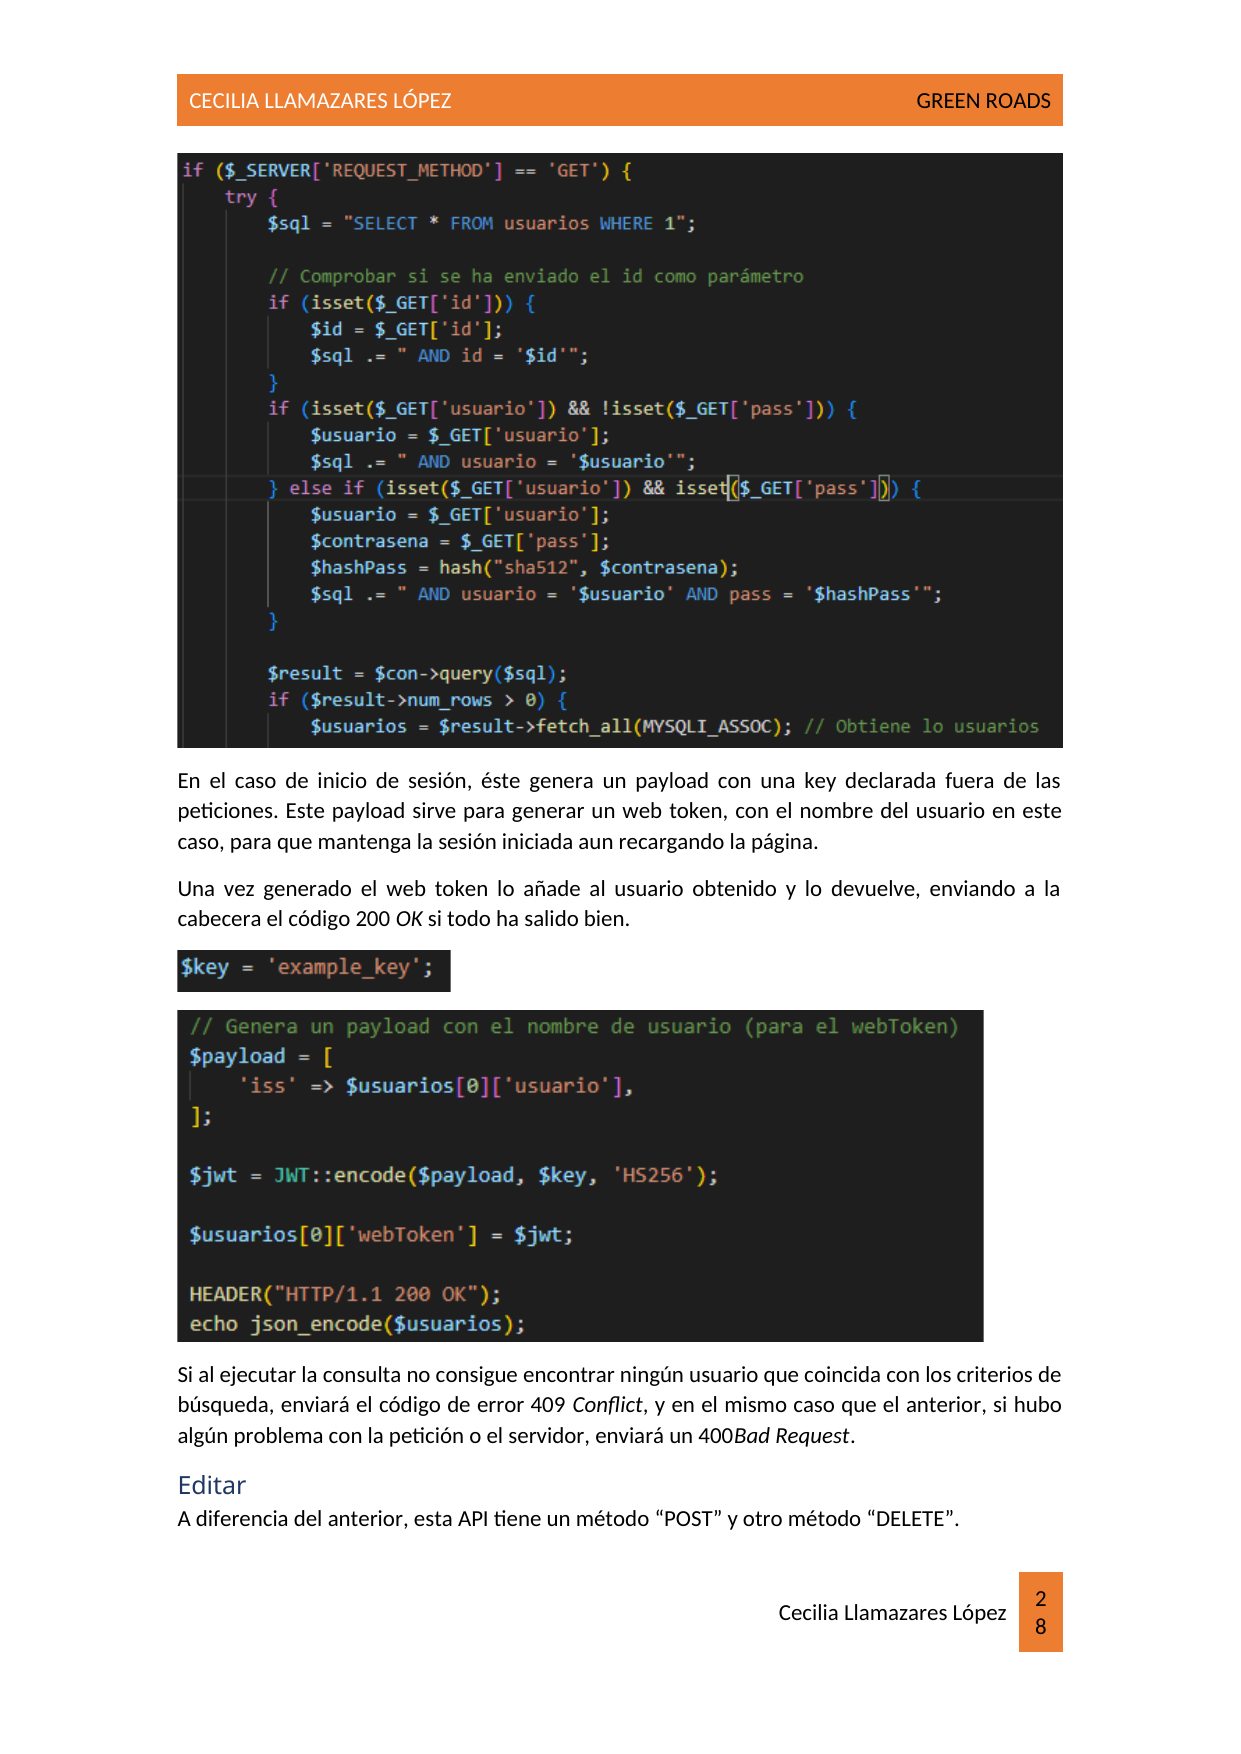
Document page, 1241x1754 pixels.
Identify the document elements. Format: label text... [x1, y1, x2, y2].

picture [177, 153, 1063, 748]
text A diferencia del anterior, esta API tiene un método “POST” y otro método “DELETE”. [177, 1504, 1063, 1532]
picture [177, 950, 451, 992]
text Una vez generado el web token lo añade al usuario obtenido y lo devuelve, enviando a la cabecera el código 200 OK si todo ha salido bien. [177, 874, 1063, 932]
picture [177, 1010, 984, 1342]
text Si al ejecutar la consulta no consigue encontrar ningún usuario que coincida con los criterios de búsqueda, enviará el código de error 409 Conflict, y en el mismo caso que el anterior, si hubo algún problema con la petición o el servidor, enviará un 400Bad Request. [177, 1360, 1063, 1449]
text En el caso de inicio de sesión, éste genera un payload con una key declarada fuera de las peticiones. Este payload sirve para generar un web token, con el nombre del usuario en este caso, para que mantenga la sesión iniciada aun recargando la página. [177, 766, 1063, 855]
subtitle Editar [177, 1468, 1063, 1502]
